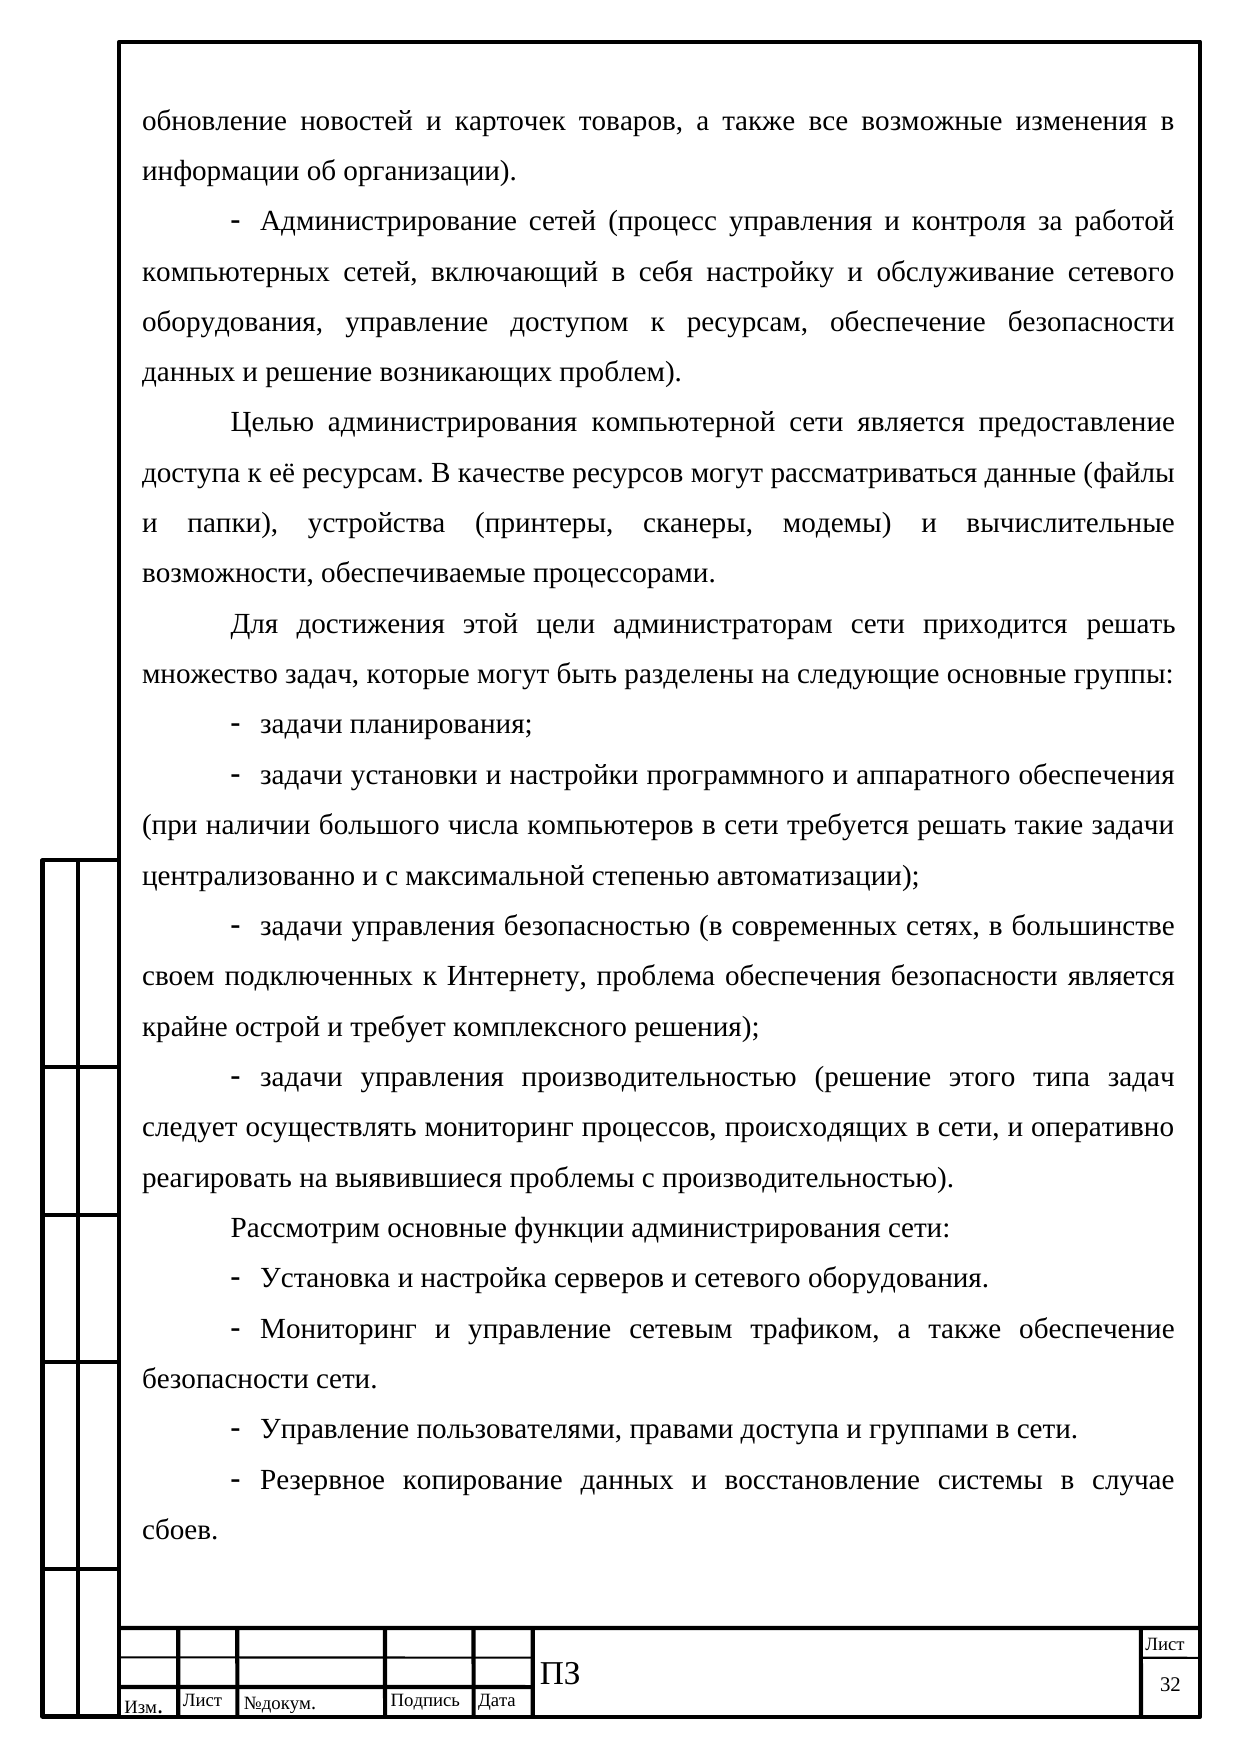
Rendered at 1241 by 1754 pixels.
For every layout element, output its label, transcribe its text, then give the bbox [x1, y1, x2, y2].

text Для достижения этой цели администраторам сети приходится решать множество задач, которые могут быть разделены на следующие основные группы: [142, 606, 1175, 690]
list Резервное копирование данных и восстановление системы в случае сбоев. [142, 1462, 1175, 1546]
text Целью администрирования компьютерной сети является предоставление доступа к её ресурсам. В качестве ресурсов могут рассматриваться данные (файлы и папки), устройства (принтеры, сканеры, модемы) и вычислительные возможности, обеспечиваемые процессорами. [142, 404, 1175, 589]
list Мониторинг и управление сетевым трафиком, а также обеспечение безопасности сети. [142, 1311, 1175, 1395]
list задачи планирования; [142, 706, 1175, 740]
text Рассмотрим основные функции администрирования сети: [142, 1210, 1175, 1243]
list Установка и настройка серверов и сетевого оборудования. [142, 1260, 1175, 1294]
list Управление пользователями, правами доступа и группами в сети. [142, 1411, 1175, 1445]
list задачи управления безопасностью (в современных сетях, в большинстве своем подключенных к Интернету, проблема обеспечения безопасности является крайне острой и требует комплексного решения); [142, 908, 1175, 1042]
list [142, 103, 1175, 186]
list Администрирование сетей (процесс управления и контроля за работой компьютерных сетей, включающий в себя настройку и обслуживание сетевого оборудования, управление доступом к ресурсам, обеспечение безопасности данных и решение возникающих проблем). [142, 203, 1175, 388]
list задачи управления производительностью (решение этого типа задач следует осуществлять мониторинг процессов, происходящих в сети, и оперативно реагировать на выявившиеся проблемы с производительностью). [142, 1059, 1175, 1193]
list задачи установки и настройки программного и аппаратного обеспечения (при наличии большого числа компьютеров в сети требуется решать такие задачи централизованно и с максимальной степенью автоматизации); [142, 757, 1175, 891]
